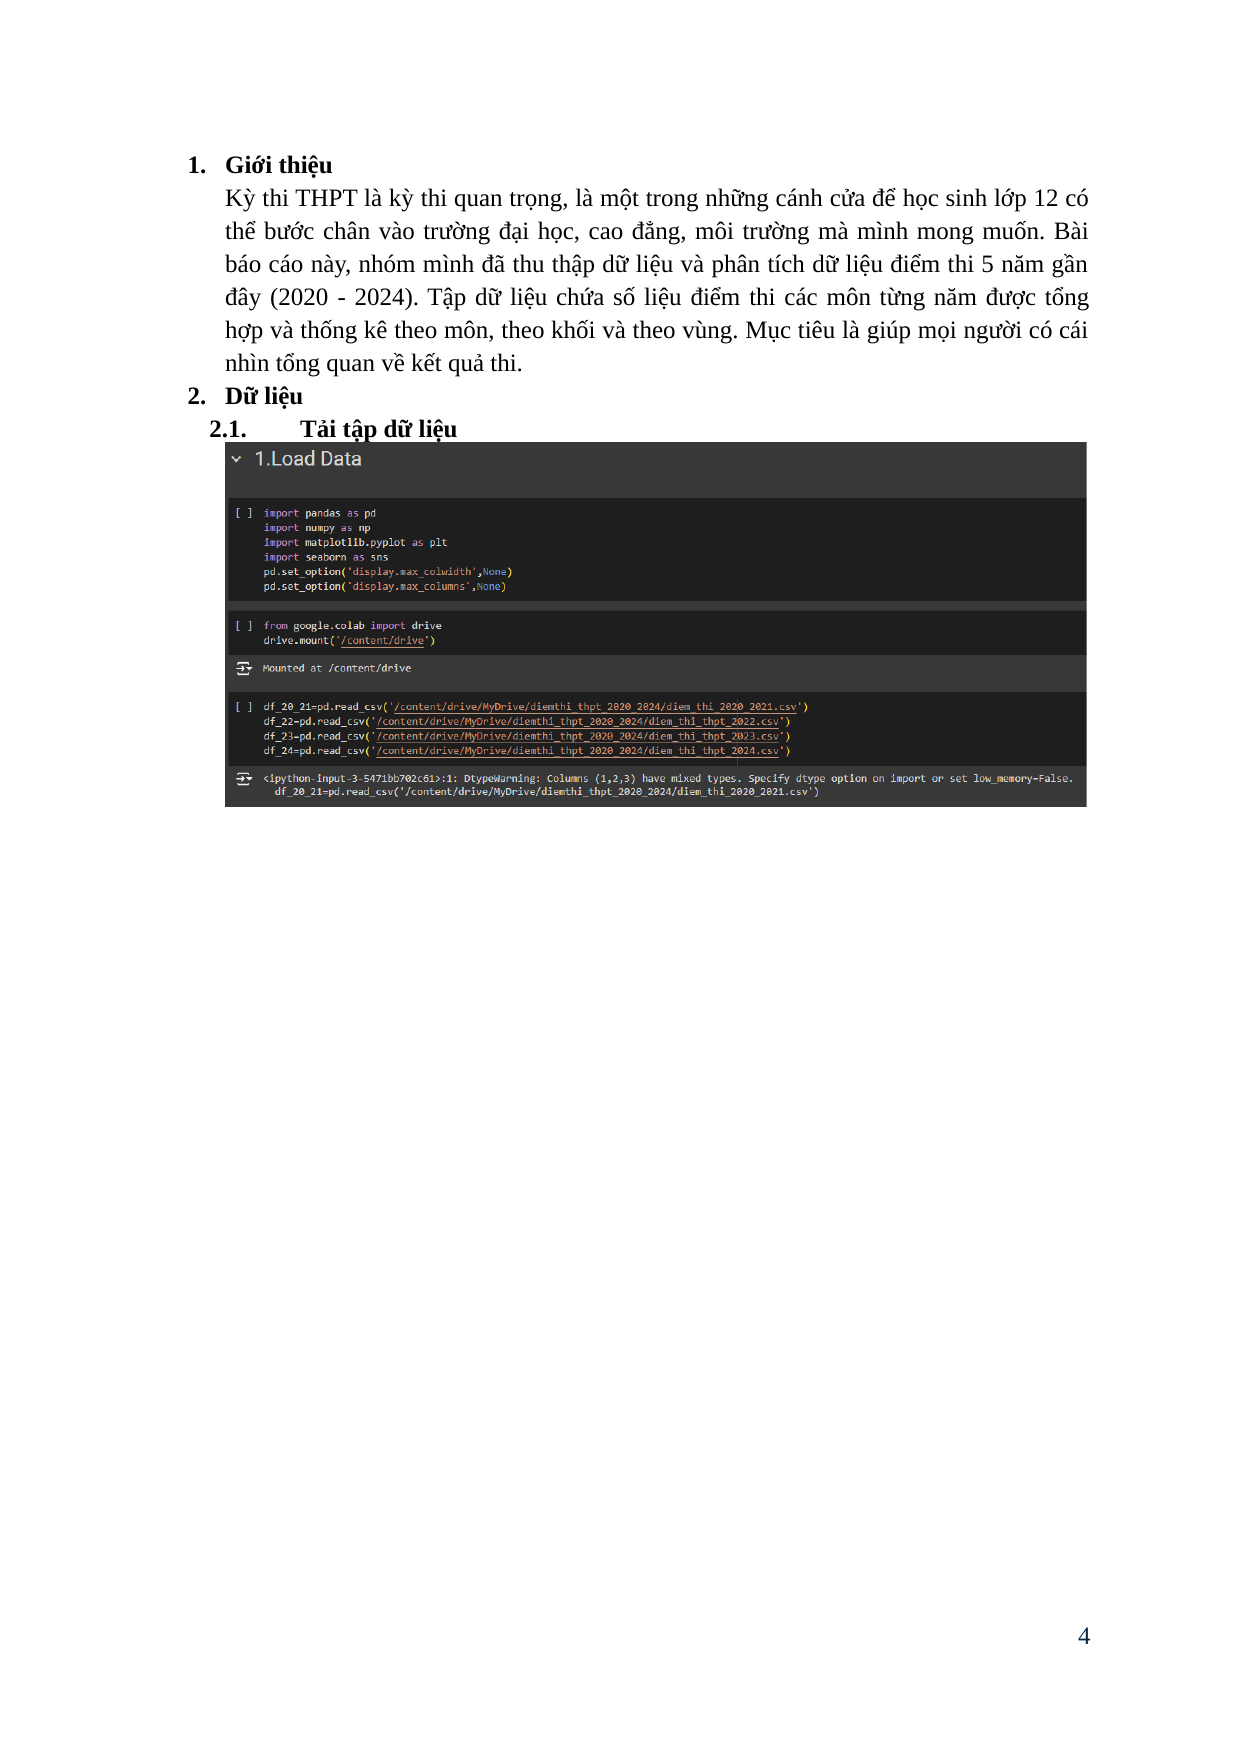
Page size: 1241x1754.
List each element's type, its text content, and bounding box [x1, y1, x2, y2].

list Tải tập dữ liệu [209, 414, 1090, 443]
list Dữ liệu [187, 381, 1090, 410]
picture [225, 442, 1087, 807]
list Kỳ thi THPT là kỳ thi quan trọng, là một trong những cánh cửa để học sinh lớp 12 có thể bước chân vào trường đại học, cao đẳng, môi trường mà mình mong muốn. Bài báo cáo này, nhóm mình đã thu thập dữ liệu và phân tích dữ liệu điểm thi 5 năm gần đây (2020 - 2024). Tập dữ liệu chứa số liệu điểm thi các môn từng năm được tổng hợp và thống kê theo môn, theo khối và theo vùng. Mục tiêu là giúp mọi người có cái nhìn tổng quan về kết quả thi. [225, 183, 1090, 377]
list Giới thiệu [187, 150, 1090, 179]
